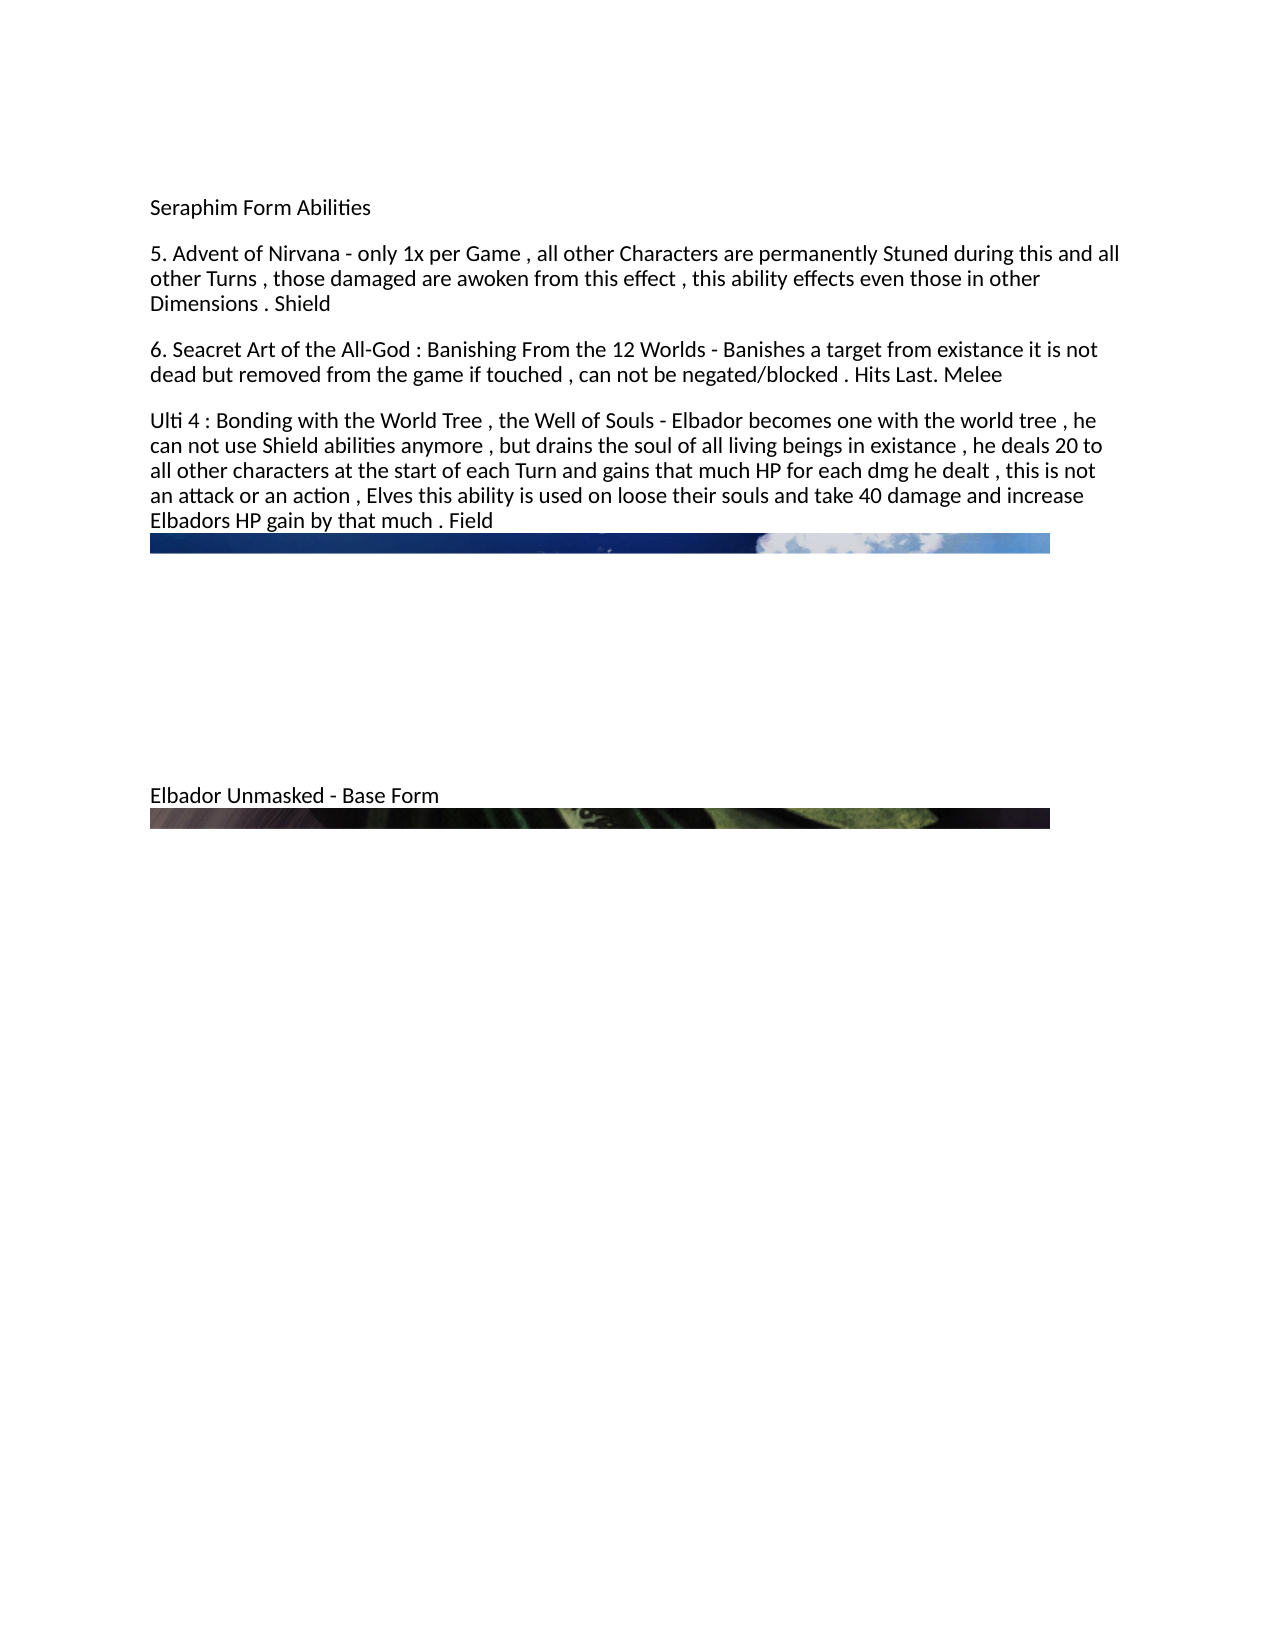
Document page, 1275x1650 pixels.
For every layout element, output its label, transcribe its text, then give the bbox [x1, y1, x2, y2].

text Elbador Unmasked - Base Form [150, 783, 1125, 808]
text 6. Seacret Art of the All-God : Banishing From the 12 Worlds - Banishes a target from existance it is not dead but removed from the game if touched , can not be negated/blocked . Hits Last. Melee [150, 337, 1125, 387]
text Seraphim Form Abilities [150, 196, 1125, 221]
text 5. Advent of Nirvana - only 1x per Game , all other Characters are permanently Stuned during this and all other Turns , those damaged are awoken from this effect , this ability effects even those in other Dimensions . Shield [150, 242, 1125, 317]
text Ulti 4 : Bonding with the World Tree , the Well of Souls - Elbador becomes one with the world tree , he can not use Shield abilities anymore , but drains the soul of all living beings in existance , he deals 20 to all other characters at the start of each Turn and gains that much HP for each dmg he dealt , this is not an attack or an action , Elves this ability is used on loose their souls and take 40 damage and increase Elbadors HP gain by that much . Field [150, 408, 1125, 533]
